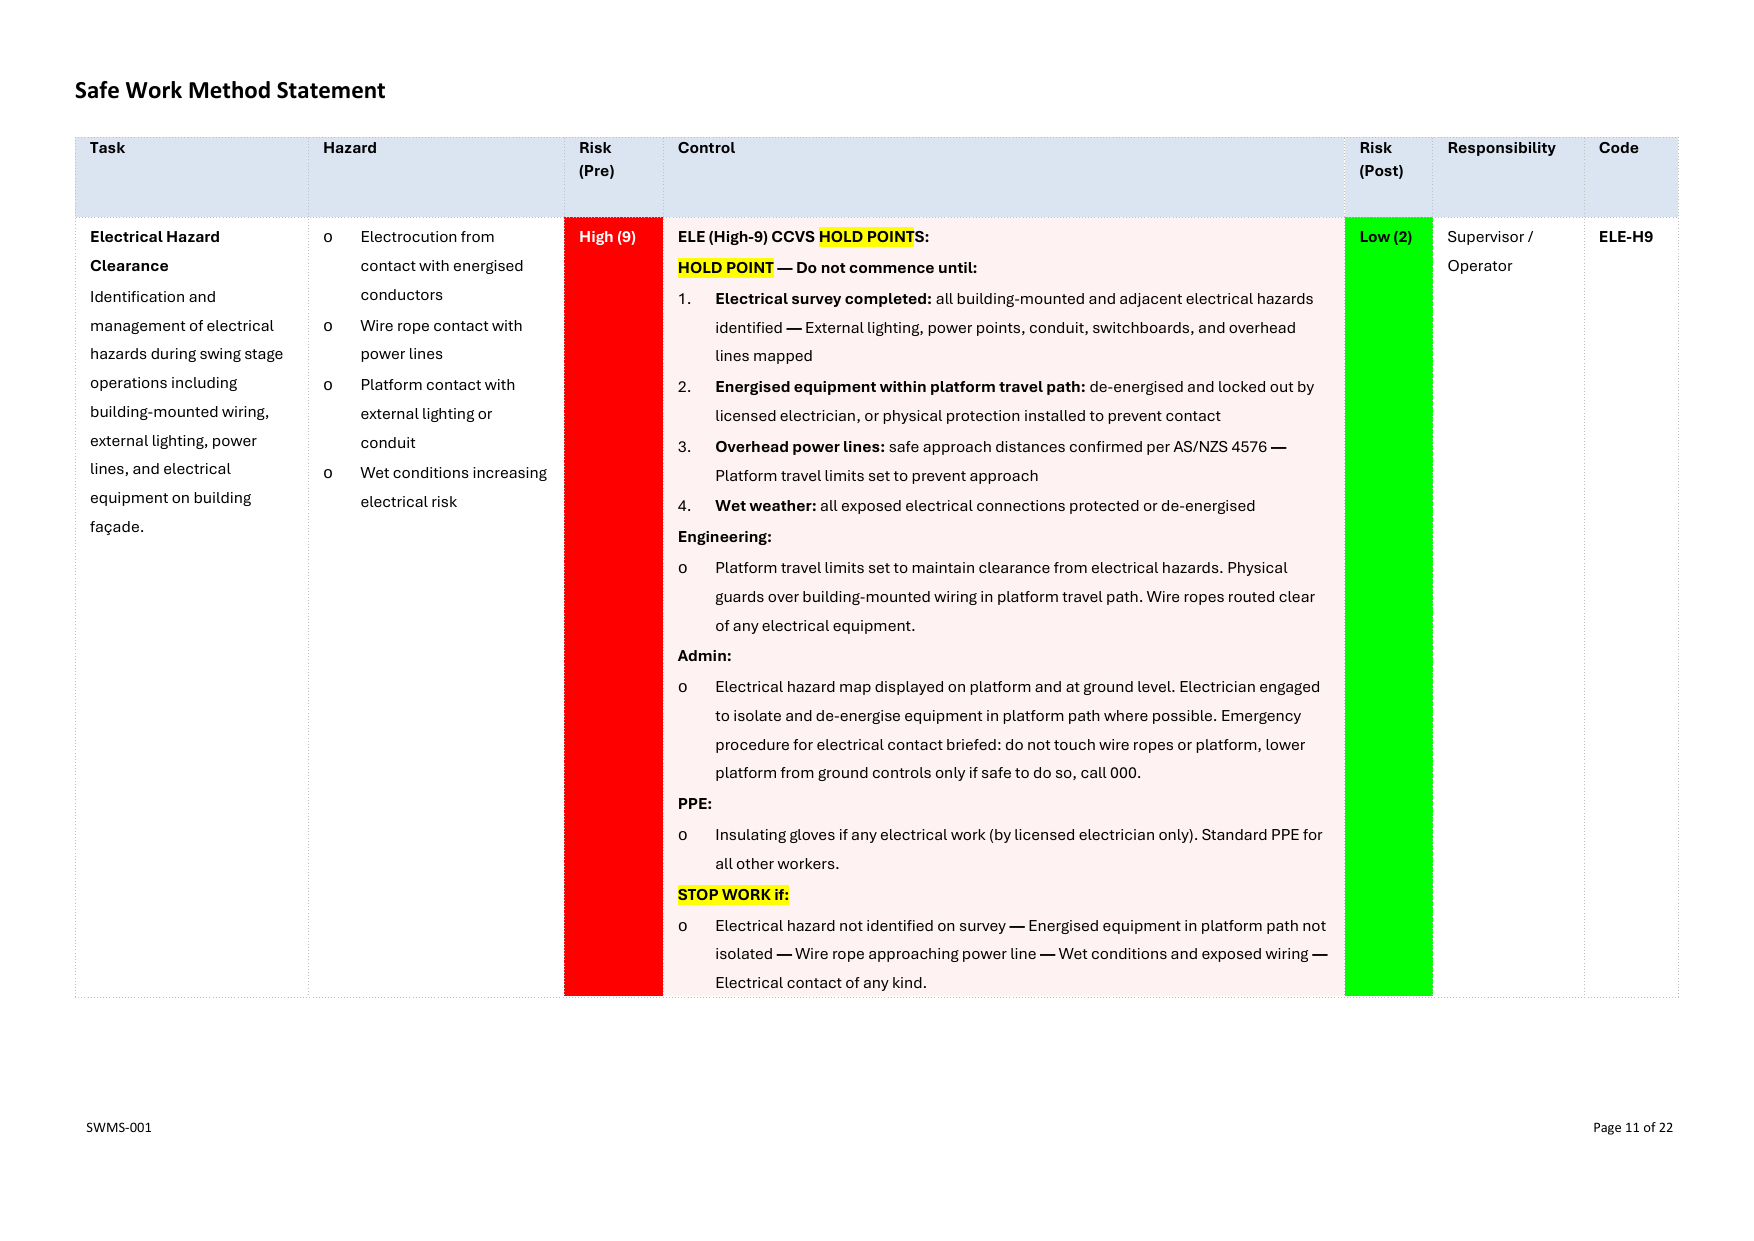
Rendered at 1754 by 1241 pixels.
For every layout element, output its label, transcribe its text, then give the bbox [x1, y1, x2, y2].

table_cell ELE (High-9) CCVS HOLD POINTS: HOLD POINT — Do not commence until: Electrical survey completed: all building-mounted and adjacent electrical hazards identified — External lighting, power points, conduit, switchboards, and overhead lines mapped Energised equipment within platform travel path: de-energised and locked out by licensed electrician, or physical protection installed to prevent contact Overhead power lines: safe approach distances confirmed per AS/NZS 4576 — Platform travel limits set to prevent approach Wet weather: all exposed electrical connections protected or de-energised Engineering: Platform travel limits set to maintain clearance from electrical hazards. Physical guards over building-mounted wiring in platform travel path. Wire ropes routed clear of any electrical equipment. Admin: Electrical hazard map displayed on platform and at ground level. Electrician engaged to isolate and de-energise equipment in platform path where possible. Emergency procedure for electrical contact briefed: do not touch wire ropes or platform, lower platform from ground controls only if safe to do so, call 000. PPE: Insulating gloves if any electrical work (by licensed electrician only). Standard PPE for all other workers. STOP WORK if: Electrical hazard not identified on survey — Energised equipment in platform path not isolated — Wire rope approaching power line — Wet conditions and exposed wiring — Electrical contact of any kind. [663, 217, 1344, 996]
table_cell ELE-H9 [1584, 217, 1678, 996]
table_cell Low (2) [1345, 217, 1433, 996]
table_cell Supervisor / Operator [1433, 217, 1584, 996]
table_header Code [1584, 137, 1678, 217]
table_header Risk (Post) [1345, 137, 1433, 217]
table_header Control [663, 137, 1344, 217]
table_header Responsibility [1433, 137, 1584, 217]
table_header Hazard [308, 137, 564, 217]
table_cell High (9) [564, 217, 663, 996]
table_cell Electrocution from contact with energised conductors Wire rope contact with power lines Platform contact with external lighting or conduit Wet conditions increasing electrical risk [308, 217, 564, 996]
table_cell Electrical Hazard Clearance Identification and management of electrical hazards during swing stage operations including building-mounted wiring, external lighting, power lines, and electrical equipment on building façade. [75, 217, 308, 996]
table_header Risk (Pre) [564, 137, 663, 217]
table_header Task [75, 137, 308, 217]
